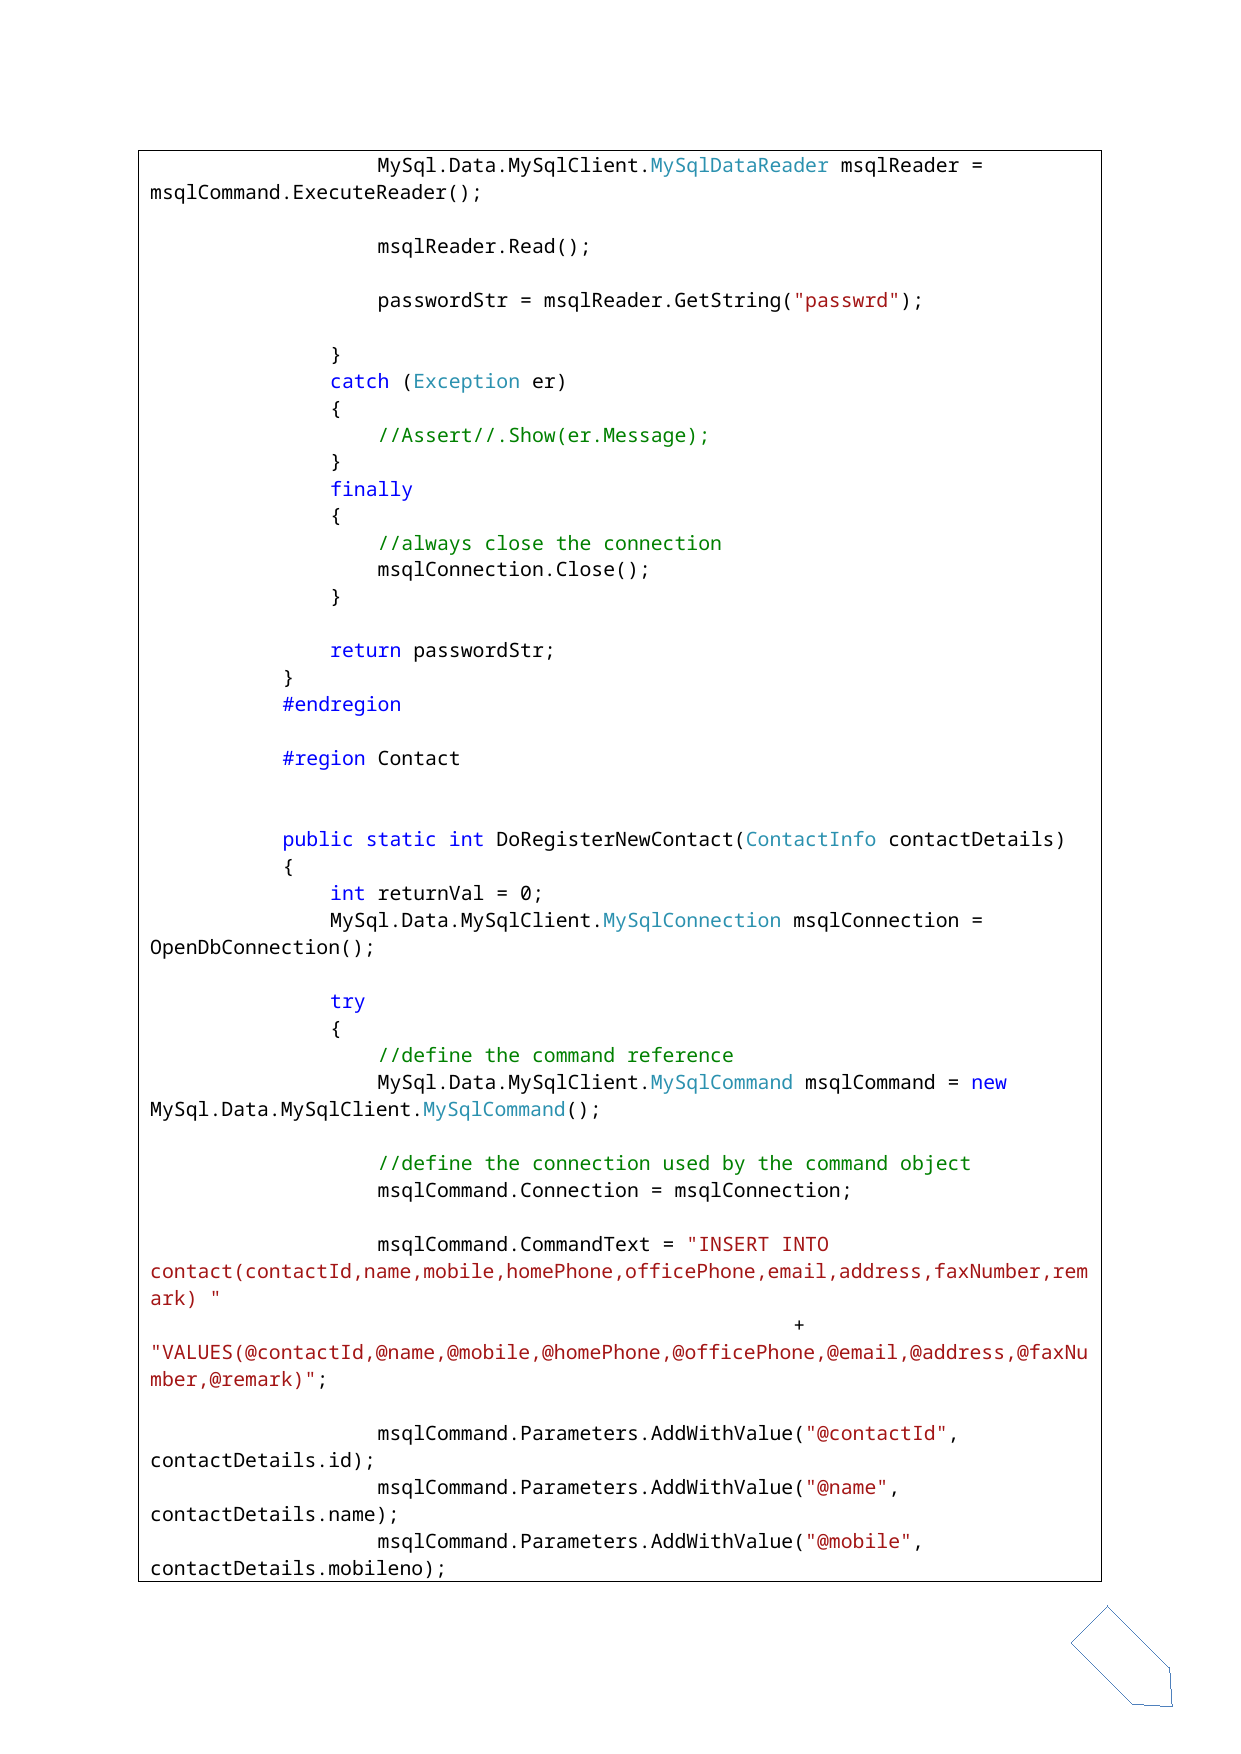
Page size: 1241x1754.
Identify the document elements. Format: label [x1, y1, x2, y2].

table_cell [139, 151, 1101, 1581]
